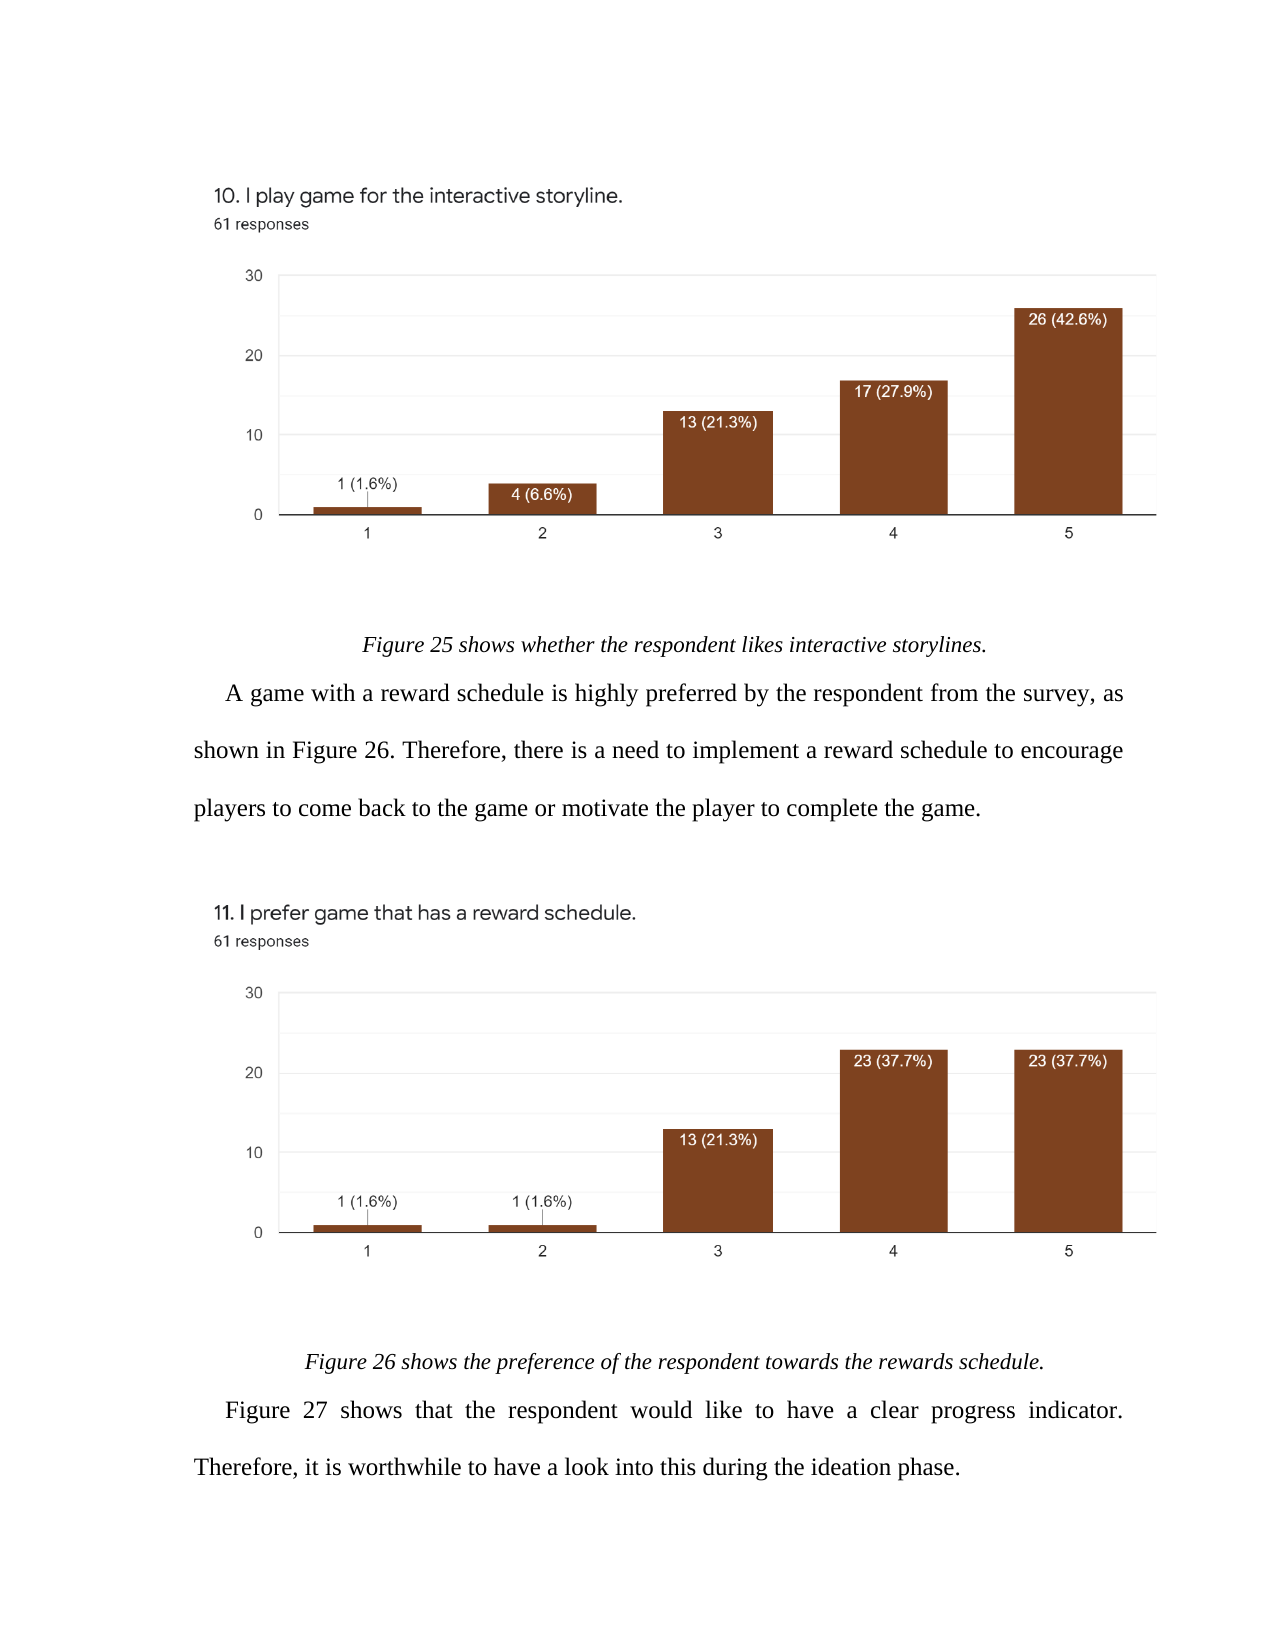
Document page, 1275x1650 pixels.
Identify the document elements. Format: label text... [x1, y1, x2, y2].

text Figure 26 shows the preference of the respondent towards the rewards schedule. [194, 1348, 1125, 1374]
text Figure 25 shows whether the respondent likes interactive storylines. [194, 631, 1125, 657]
picture [181, 150, 1157, 614]
text Figure 27 shows that the respondent would like to have a clear progress indicator. Therefore, it is worthwhile to have a look into this during the ideation phase. [194, 1395, 1125, 1481]
picture [181, 867, 1157, 1332]
text A game with a reward schedule is highly preferred by the respondent from the survey, as shown in Figure 26. Therefore, there is a need to implement a reward schedule to encourage players to come back to the game or motivate the player to complete the game. [194, 678, 1125, 822]
